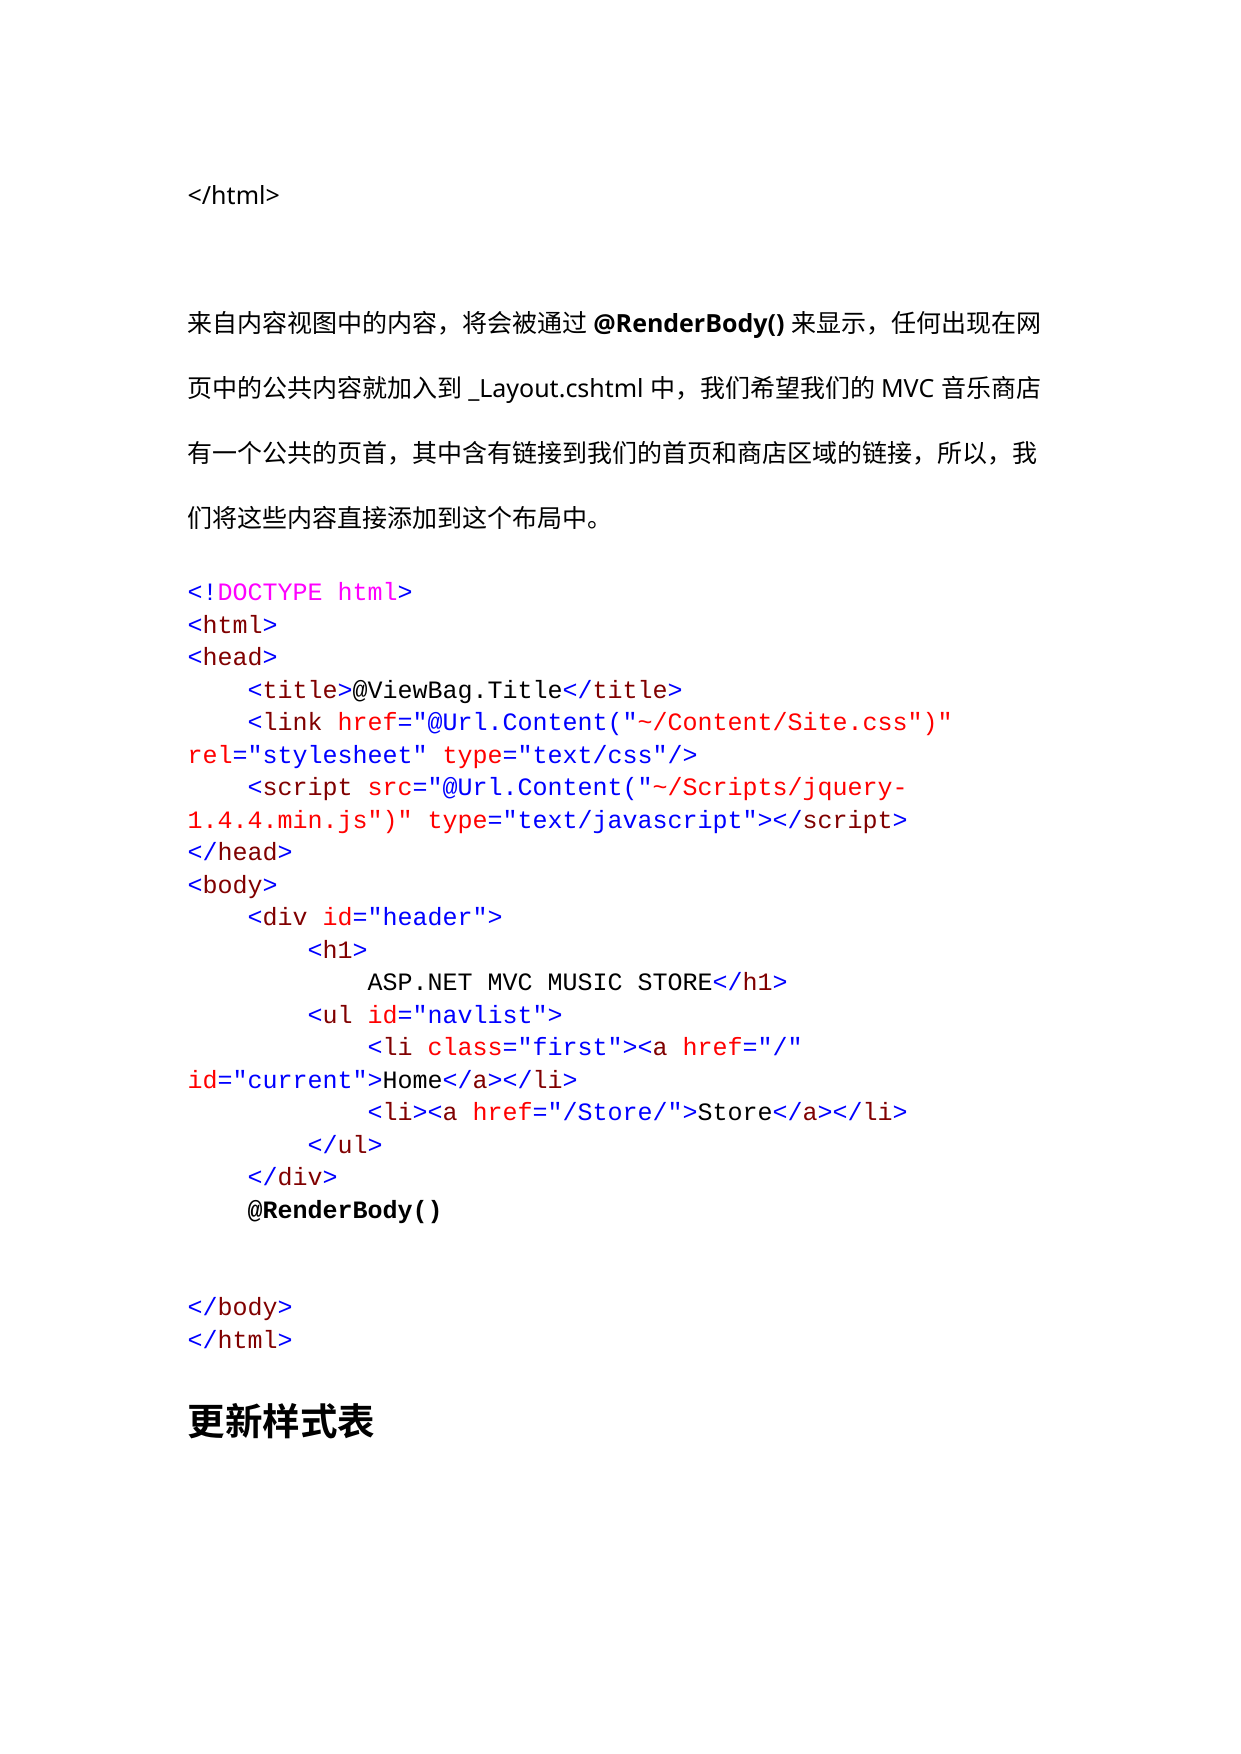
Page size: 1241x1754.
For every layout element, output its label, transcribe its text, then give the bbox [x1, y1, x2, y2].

text <!DOCTYPE html> [187, 578, 1053, 610]
text </html> [187, 1325, 1053, 1358]
text </ul> [187, 1130, 1053, 1163]
text <div id="header"> [187, 903, 1053, 935]
text <link href="@Url.Content("~/Content/Site.css")" rel="stylesheet" type="text/css"/> [187, 708, 1053, 773]
text @RenderBody() [187, 1195, 1053, 1293]
text <li><a href="/Store/">Store</a></li> [187, 1098, 1053, 1130]
text </div> [187, 1163, 1053, 1195]
text </body> [187, 1293, 1053, 1325]
text </html> [187, 162, 1053, 227]
text </head> [187, 838, 1053, 870]
text 来自内容视图中的内容，将会被通过 @RenderBody() 来显示，任何出现在网页中的公共内容就加入到 _Layout.cshtml 中，我们希望我们的 MVC 音乐商店有一个公共的页首，其中含有链接到我们的首页和商店区域的链接，所以，我们将这些内容直接添加到这个布局中。 [187, 289, 1053, 549]
text <head> [187, 643, 1053, 675]
text <h1> [187, 935, 1053, 968]
text <li class="first"><a href="/" id="current">Home</a></li> [187, 1033, 1053, 1098]
text <body> [187, 870, 1053, 903]
subtitle 更新样式表 [187, 1387, 1053, 1452]
text ASP.NET MVC MUSIC STORE</h1> [187, 968, 1053, 1000]
text <script src="@Url.Content("~/Scripts/jquery-1.4.4.min.js")" type="text/javascript"></script> [187, 773, 1053, 838]
text <html> [187, 610, 1053, 643]
text <title>@ViewBag.Title</title> [187, 675, 1053, 708]
text <ul id="navlist"> [187, 1000, 1053, 1033]
